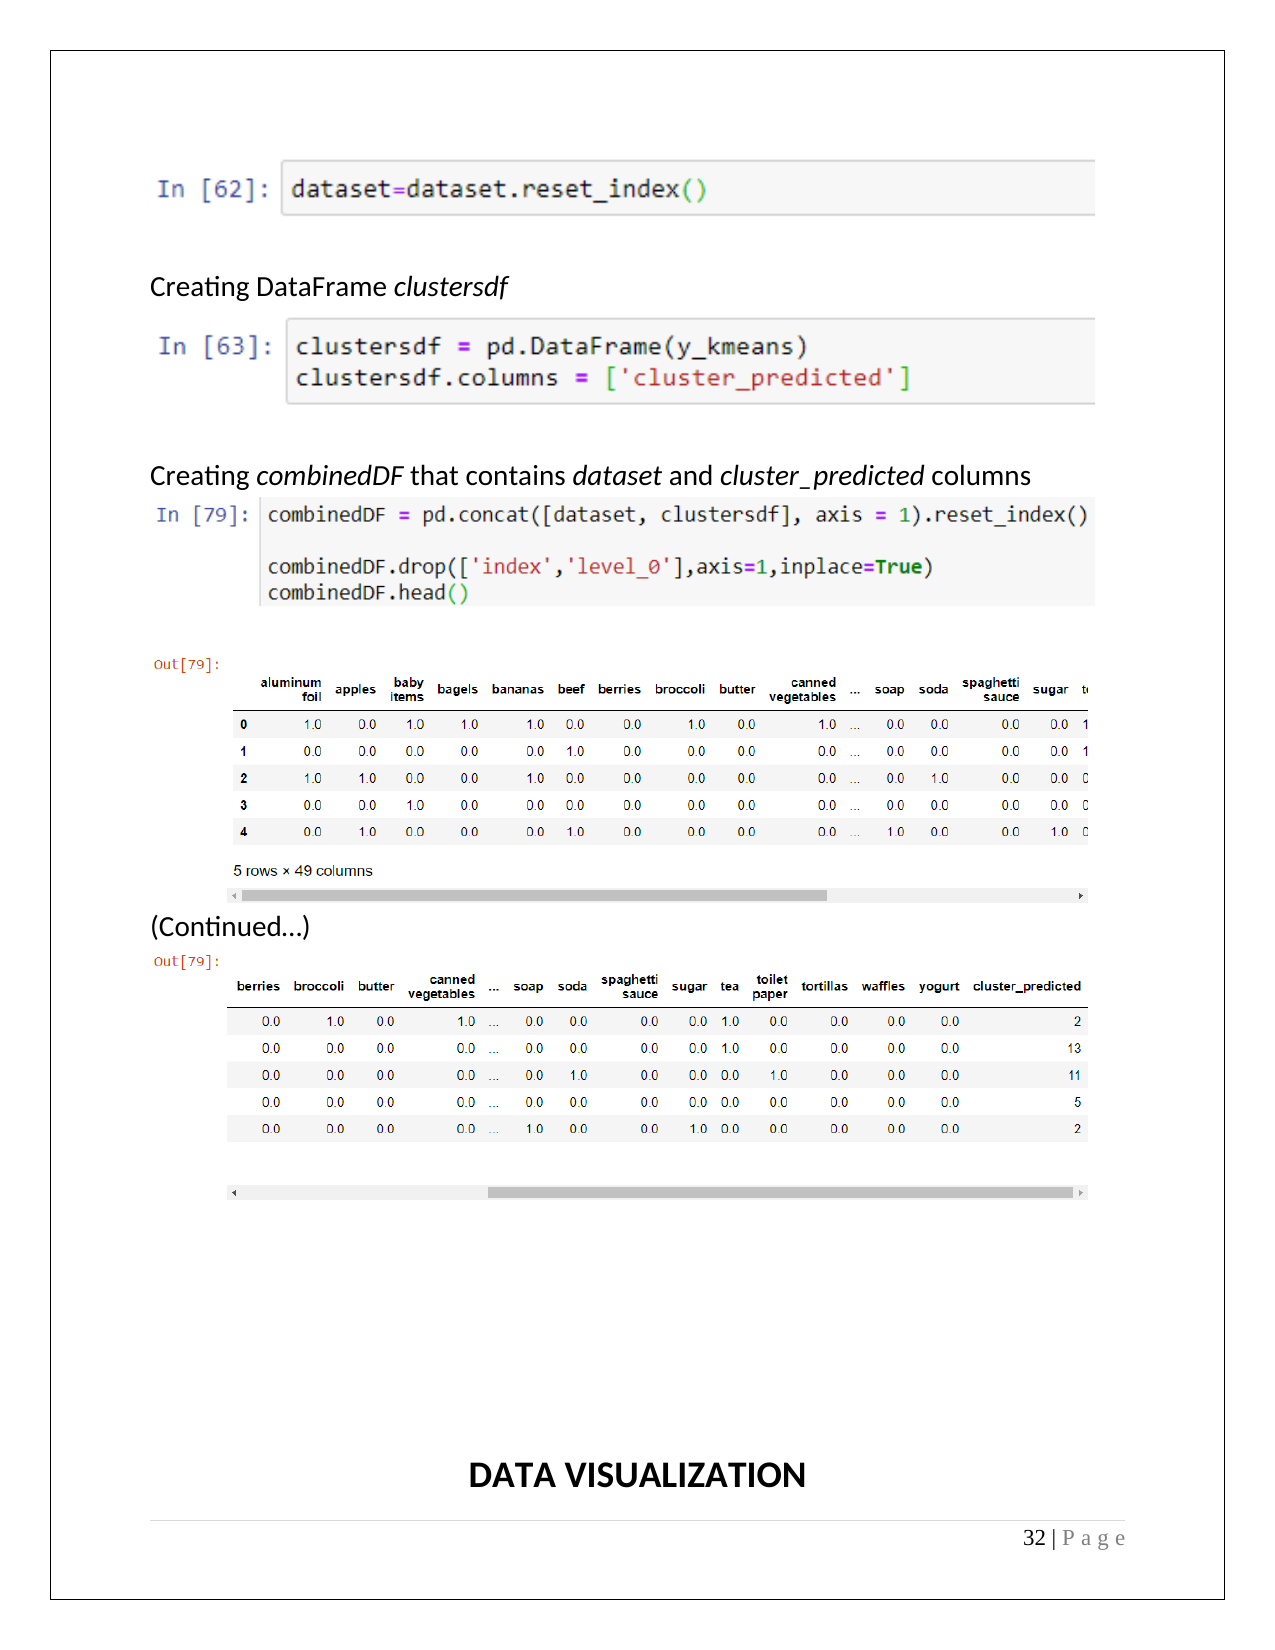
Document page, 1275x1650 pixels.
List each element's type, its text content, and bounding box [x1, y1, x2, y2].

text DATA VISUALIZATION [150, 1451, 1125, 1497]
text Creating DataFrame clustersdf [150, 268, 1125, 304]
text Creating combinedDF that contains dataset and cluster_predicted columns [150, 457, 1125, 492]
picture [150, 309, 1096, 412]
picture [150, 497, 1096, 606]
picture [150, 150, 1096, 224]
picture [150, 650, 1096, 905]
picture [150, 949, 1096, 1202]
text (Continued…) [150, 908, 1125, 944]
